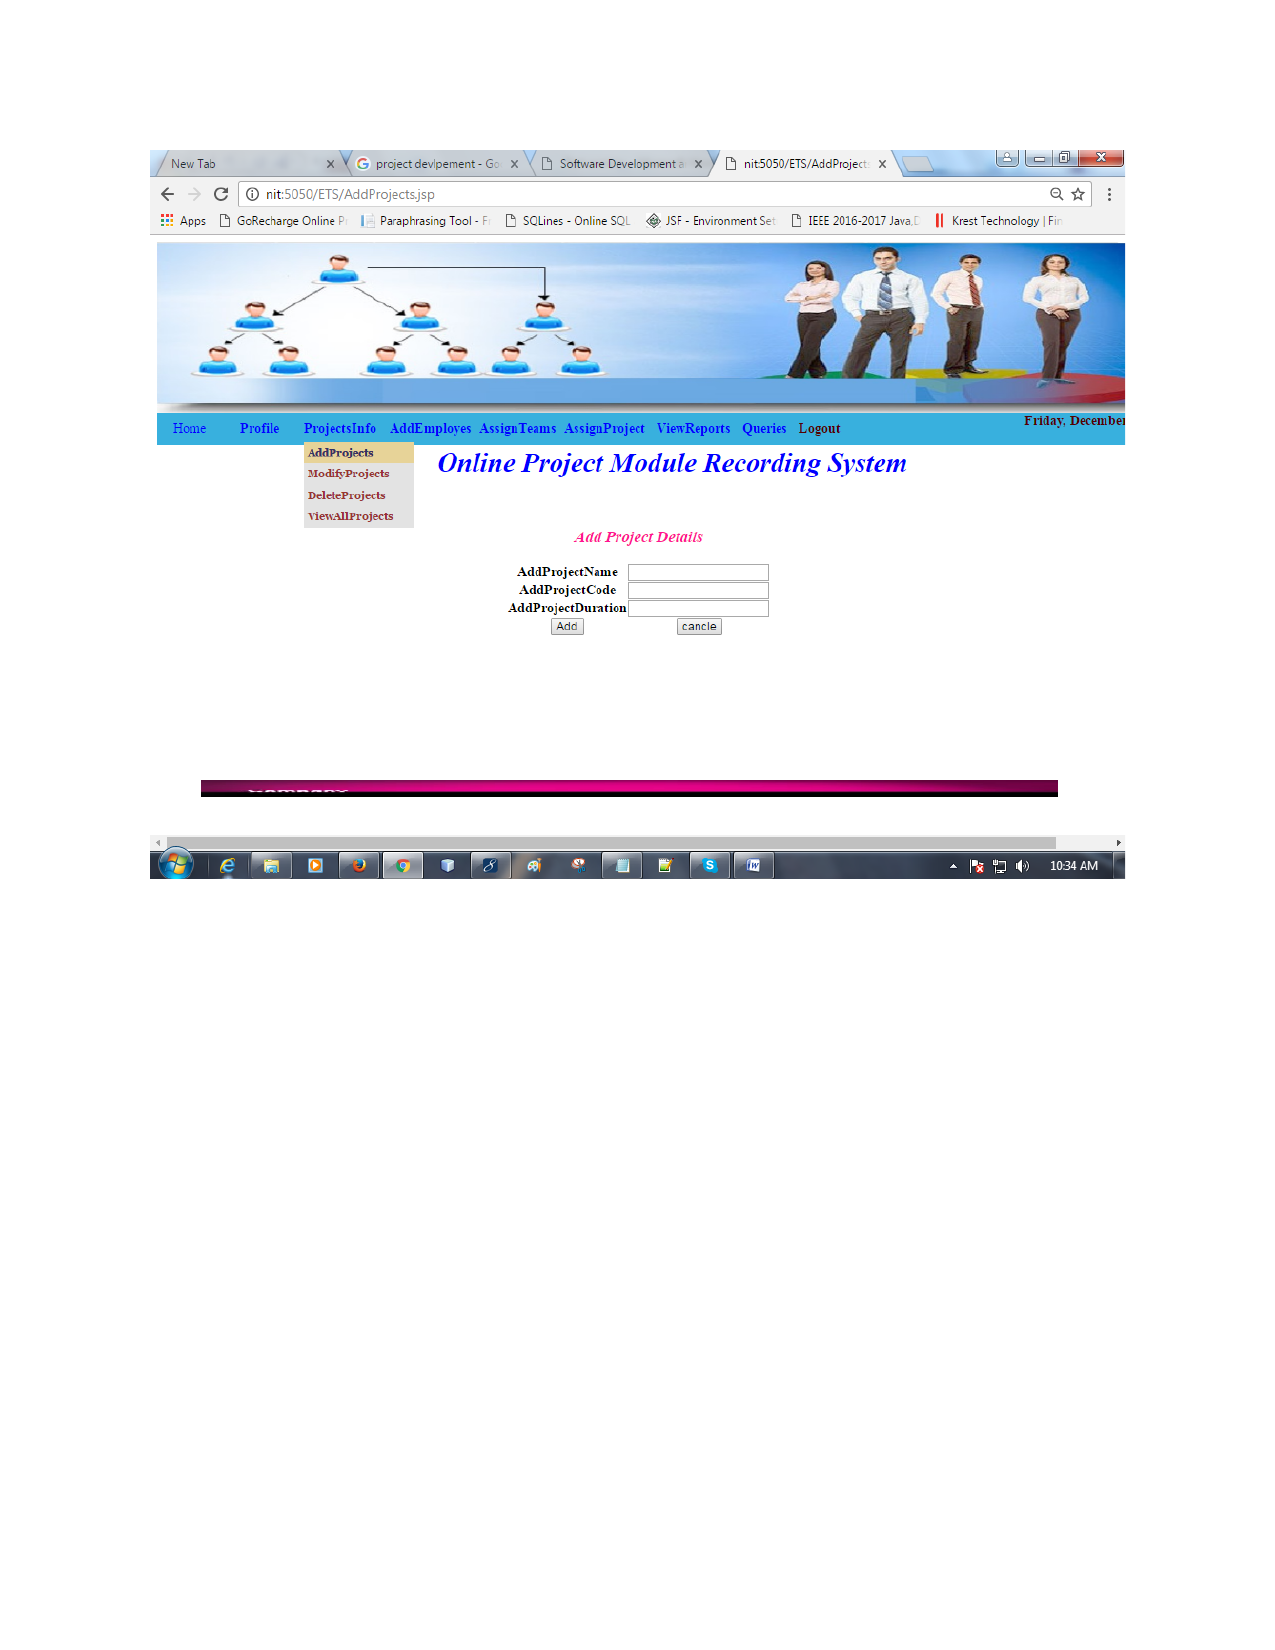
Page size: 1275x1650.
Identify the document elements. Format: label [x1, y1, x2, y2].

picture [150, 150, 1125, 879]
